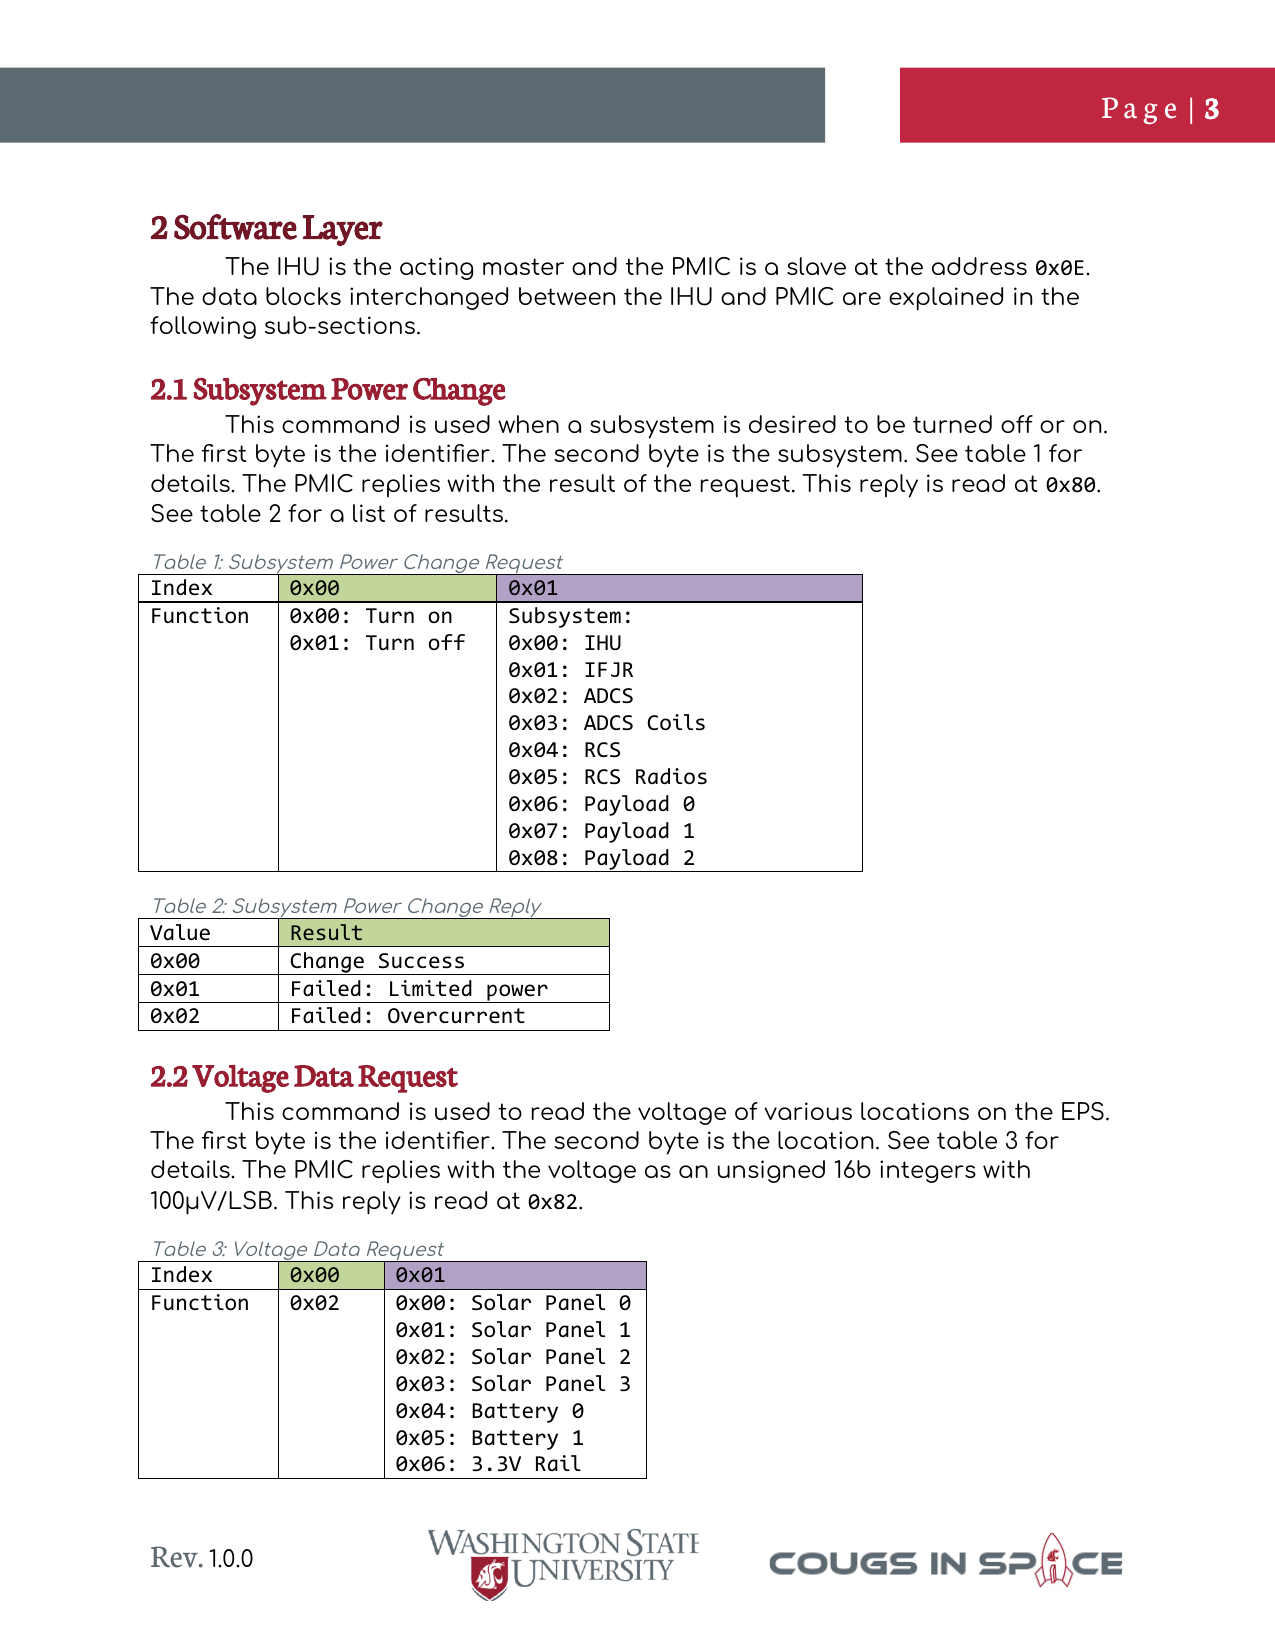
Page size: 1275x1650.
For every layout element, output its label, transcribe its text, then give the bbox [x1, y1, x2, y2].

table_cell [385, 1290, 646, 1478]
text Table 3: Voltage Data Request [150, 1240, 1125, 1261]
text Table 2: Subsystem Power Change Reply [150, 897, 1125, 918]
table_header Index [139, 575, 278, 601]
table_cell Failed: Limited power [279, 975, 609, 1002]
table_cell 0x00 [139, 947, 278, 974]
table_cell 0x02 [139, 1003, 278, 1030]
table_cell 0x02 [279, 1290, 384, 1478]
picture [426, 1528, 699, 1601]
table_header 0x01 [385, 1262, 646, 1289]
table_header Index [139, 1262, 278, 1289]
table_cell 0x00: Turn on 0x01: Turn off [279, 603, 496, 871]
table_cell 0x01 [139, 975, 278, 1002]
text The IHU is the acting master and the PMIC is a slave at the address 0x0E. The data blocks interchanged between the IHU and PMIC are explained in the following sub-sections. [150, 254, 1125, 340]
table_header Value [139, 919, 278, 946]
subtitle 2.1 Subsystem Power Change [150, 364, 1125, 407]
table_cell Function [139, 1290, 278, 1478]
table_cell Function [139, 603, 278, 871]
text This command is used when a subsystem is desired to be turned off or on. The first byte is the identifier. The second byte is the subsystem. See table 1 for details. The PMIC replies with the result of the request. This reply is read at 0x80. See table 2 for a list of results. [150, 413, 1125, 528]
text This command is used to read the voltage of various locations on the EPS. The first byte is the identifier. The second byte is the location. See table 3 for details. The PMIC replies with the voltage as an unsigned 16b integers with 100µV/LSB. This reply is read at 0x82. [150, 1100, 1125, 1215]
table_header 0x01 [497, 575, 862, 601]
table_cell Subsystem: 0x00: IHU 0x01: IFJR 0x02: ADCS 0x03: ADCS Coils 0x04: RCS 0x05: RCS Radios 0x06: Payload 0 0x07: Payload 1 0x08: Payload 2 [497, 603, 862, 871]
table_header 0x00 [279, 1262, 384, 1289]
picture [769, 1532, 1123, 1589]
table_header Result [279, 919, 609, 946]
text Table 1: Subsystem Power Change Request [150, 552, 1125, 573]
subtitle 2.2 Voltage Data Request [150, 1052, 1125, 1094]
table_cell Change Success [279, 947, 609, 974]
subtitle 2 Software Layer [150, 200, 1125, 247]
table_header 0x00 [279, 575, 496, 601]
table_cell Failed: Overcurrent [279, 1003, 609, 1030]
